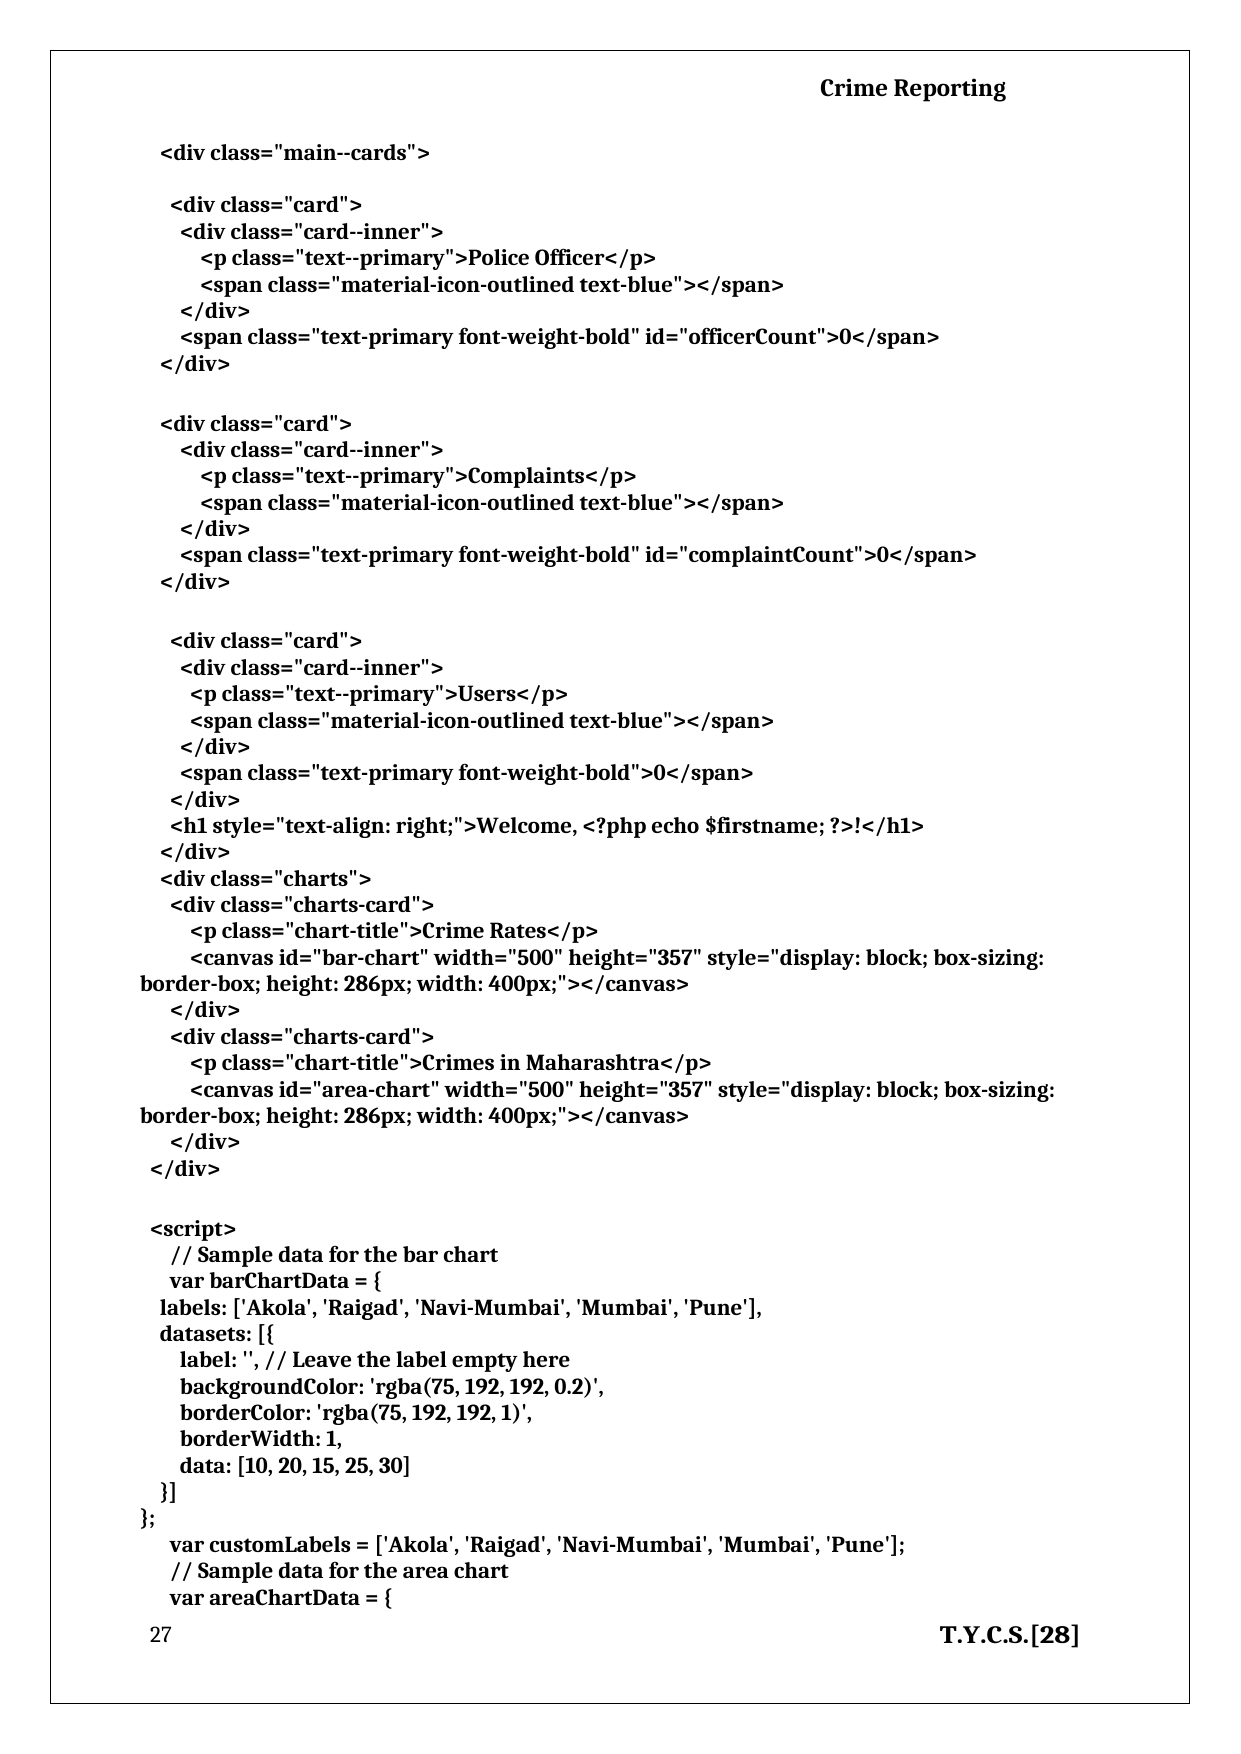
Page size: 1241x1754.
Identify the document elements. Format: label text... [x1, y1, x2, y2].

text </div> [139, 568, 1121, 595]
text <p class="text--primary">Users</p> [139, 681, 1121, 707]
text datasets: [{ [139, 1321, 1121, 1347]
text <span class="text-primary font-weight-bold" id="officerCount">0</span> [139, 324, 1121, 350]
text </div> [139, 997, 1121, 1024]
text labels: ['Akola', 'Raigad', 'Navi-Mumbai', 'Mumbai', 'Pune'], [139, 1294, 1121, 1321]
text <script> [139, 1215, 1121, 1242]
text <p class="text--primary">Police Officer</p> [139, 245, 1121, 271]
text }] [139, 1479, 1121, 1505]
text <canvas id="area-chart" width="500" height="357" style="display: block; box-sizing: border-box; height: 286px; width: 400px;"></canvas> [139, 1076, 1121, 1129]
text <div class="card"> [139, 410, 1121, 437]
text var customLabels = ['Akola', 'Raigad', 'Navi-Mumbai', 'Mumbai', 'Pune']; [139, 1532, 1121, 1558]
text </div> [139, 839, 1121, 866]
text <span class="text-primary font-weight-bold">0</span> [139, 760, 1121, 786]
text </div> [139, 786, 1121, 813]
text data: [10, 20, 15, 25, 30] [139, 1452, 1121, 1479]
text <div class="charts-card"> [139, 1024, 1121, 1050]
text <span class="material-icon-outlined text-blue"></span> [139, 489, 1121, 516]
text </div> [139, 1155, 1121, 1182]
text <div class="card"> [139, 628, 1121, 655]
text <div class="card"> [139, 192, 1121, 219]
text <p class="text--primary">Complaints</p> [139, 463, 1121, 489]
text <p class="chart-title">Crime Rates</p> [139, 918, 1121, 944]
text </div> [139, 298, 1121, 324]
text </div> [139, 516, 1121, 542]
text </div> [139, 1129, 1121, 1155]
text <div class="card--inner"> [139, 437, 1121, 463]
text <div class="charts-card"> [139, 892, 1121, 918]
text label: '', // Leave the label empty here [139, 1347, 1121, 1373]
text borderWidth: 1, [139, 1426, 1121, 1452]
text </div> [139, 734, 1121, 760]
text borderColor: 'rgba(75, 192, 192, 1)', [139, 1400, 1121, 1426]
text <p class="chart-title">Crimes in Maharashtra</p> [139, 1050, 1121, 1076]
text var areaChartData = { [139, 1584, 1121, 1611]
text <div class="charts"> [139, 866, 1121, 892]
text <h1 style="text-align: right;">Welcome, <?php echo $firstname; ?>!</h1> [139, 813, 1121, 839]
text }; [139, 1505, 1121, 1532]
text // Sample data for the bar chart [139, 1242, 1121, 1268]
text </div> [139, 350, 1121, 377]
text <div class="card--inner"> [139, 655, 1121, 681]
text <span class="text-primary font-weight-bold" id="complaintCount">0</span> [139, 542, 1121, 568]
text var barChartData = { [139, 1268, 1121, 1294]
text <div class="main--cards"> [139, 139, 1121, 166]
text <span class="material-icon-outlined text-blue"></span> [139, 271, 1121, 298]
text <span class="material-icon-outlined text-blue"></span> [139, 707, 1121, 734]
text <div class="card--inner"> [139, 219, 1121, 245]
text <canvas id="bar-chart" width="500" height="357" style="display: block; box-sizing: border-box; height: 286px; width: 400px;"></canvas> [139, 944, 1121, 997]
text backgroundColor: 'rgba(75, 192, 192, 0.2)', [139, 1373, 1121, 1400]
text // Sample data for the area chart [139, 1558, 1121, 1584]
